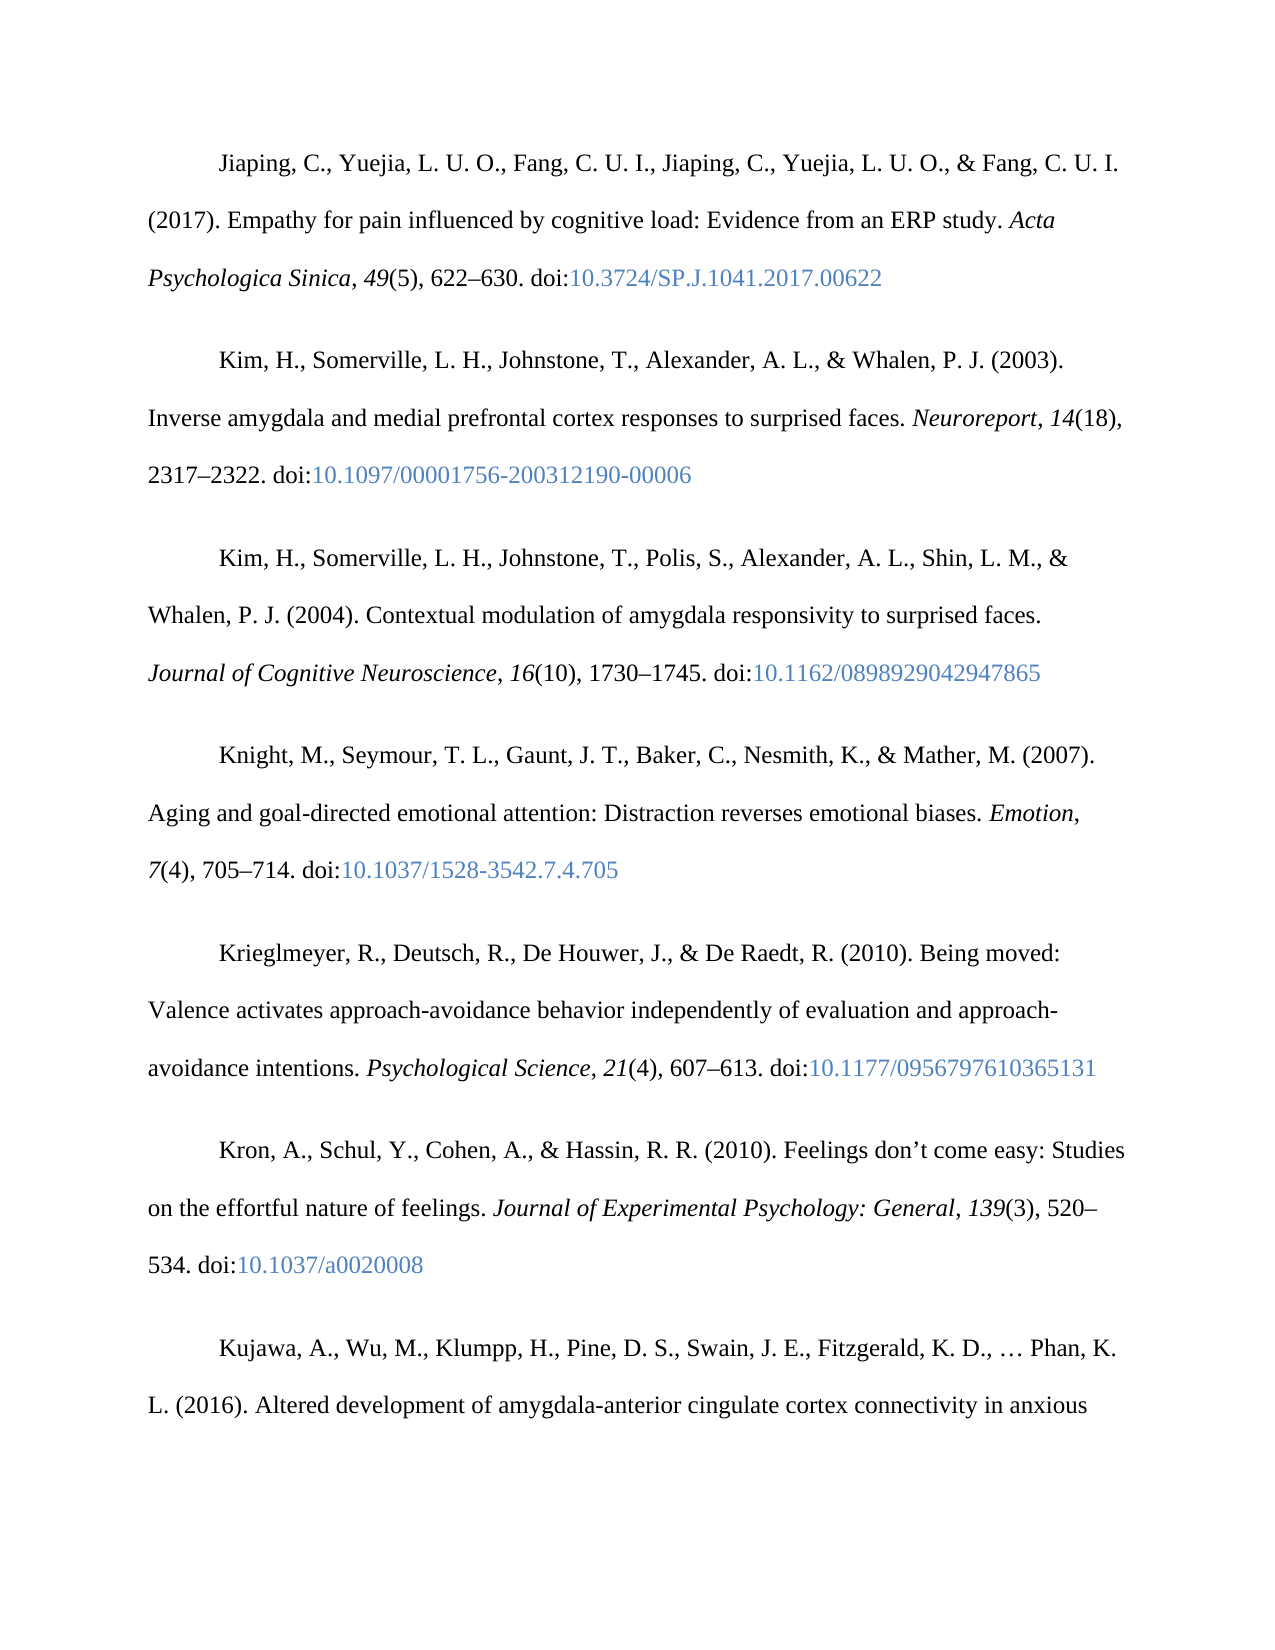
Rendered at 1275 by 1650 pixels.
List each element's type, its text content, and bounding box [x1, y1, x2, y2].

text Knight, M., Seymour, T. L., Gaunt, J. T., Baker, C., Nesmith, K., & Mather, M. (2007). Aging and goal-directed emotional attention: Distraction reverses emotional biases. Emotion, 7(4), 705–714. doi:10.1037/1528-3542.7.4.705 [148, 740, 1127, 884]
text Krieglmeyer, R., Deutsch, R., De Houwer, J., & De Raedt, R. (2010). Being moved: Valence activates approach-avoidance behavior independently of evaluation and approach-avoidance intentions. Psychological Science, 21(4), 607–613. doi:10.1177/0956797610365131 [148, 938, 1127, 1081]
text Kim, H., Somerville, L. H., Johnstone, T., Alexander, A. L., & Whalen, P. J. (2003). Inverse amygdala and medial prefrontal cortex responses to surprised faces. Neuroreport, 14(18), 2317–2322. doi:10.1097/00001756-200312190-00006 [148, 345, 1127, 489]
text Jiaping, C., Yuejia, L. U. O., Fang, C. U. I., Jiaping, C., Yuejia, L. U. O., & Fang, C. U. I. (2017). Empathy for pain influenced by cognitive load: Evidence from an ERP study. Acta Psychologica Sinica, 49(5), 622–630. doi:10.3724/SP.J.1041.2017.00622 [148, 148, 1127, 291]
text Kim, H., Somerville, L. H., Johnstone, T., Polis, S., Alexander, A. L., Shin, L. M., & Whalen, P. J. (2004). Contextual modulation of amygdala responsivity to surprised faces. Journal of Cognitive Neuroscience, 16(10), 1730–1745. doi:10.1162/0898929042947865 [148, 543, 1127, 686]
text Kron, A., Schul, Y., Cohen, A., & Hassin, R. R. (2010). Feelings don’t come easy: Studies on the effortful nature of feelings. Journal of Experimental Psychology: General, 139(3), 520–534. doi:10.1037/a0020008 [148, 1135, 1127, 1279]
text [148, 1333, 1127, 1419]
